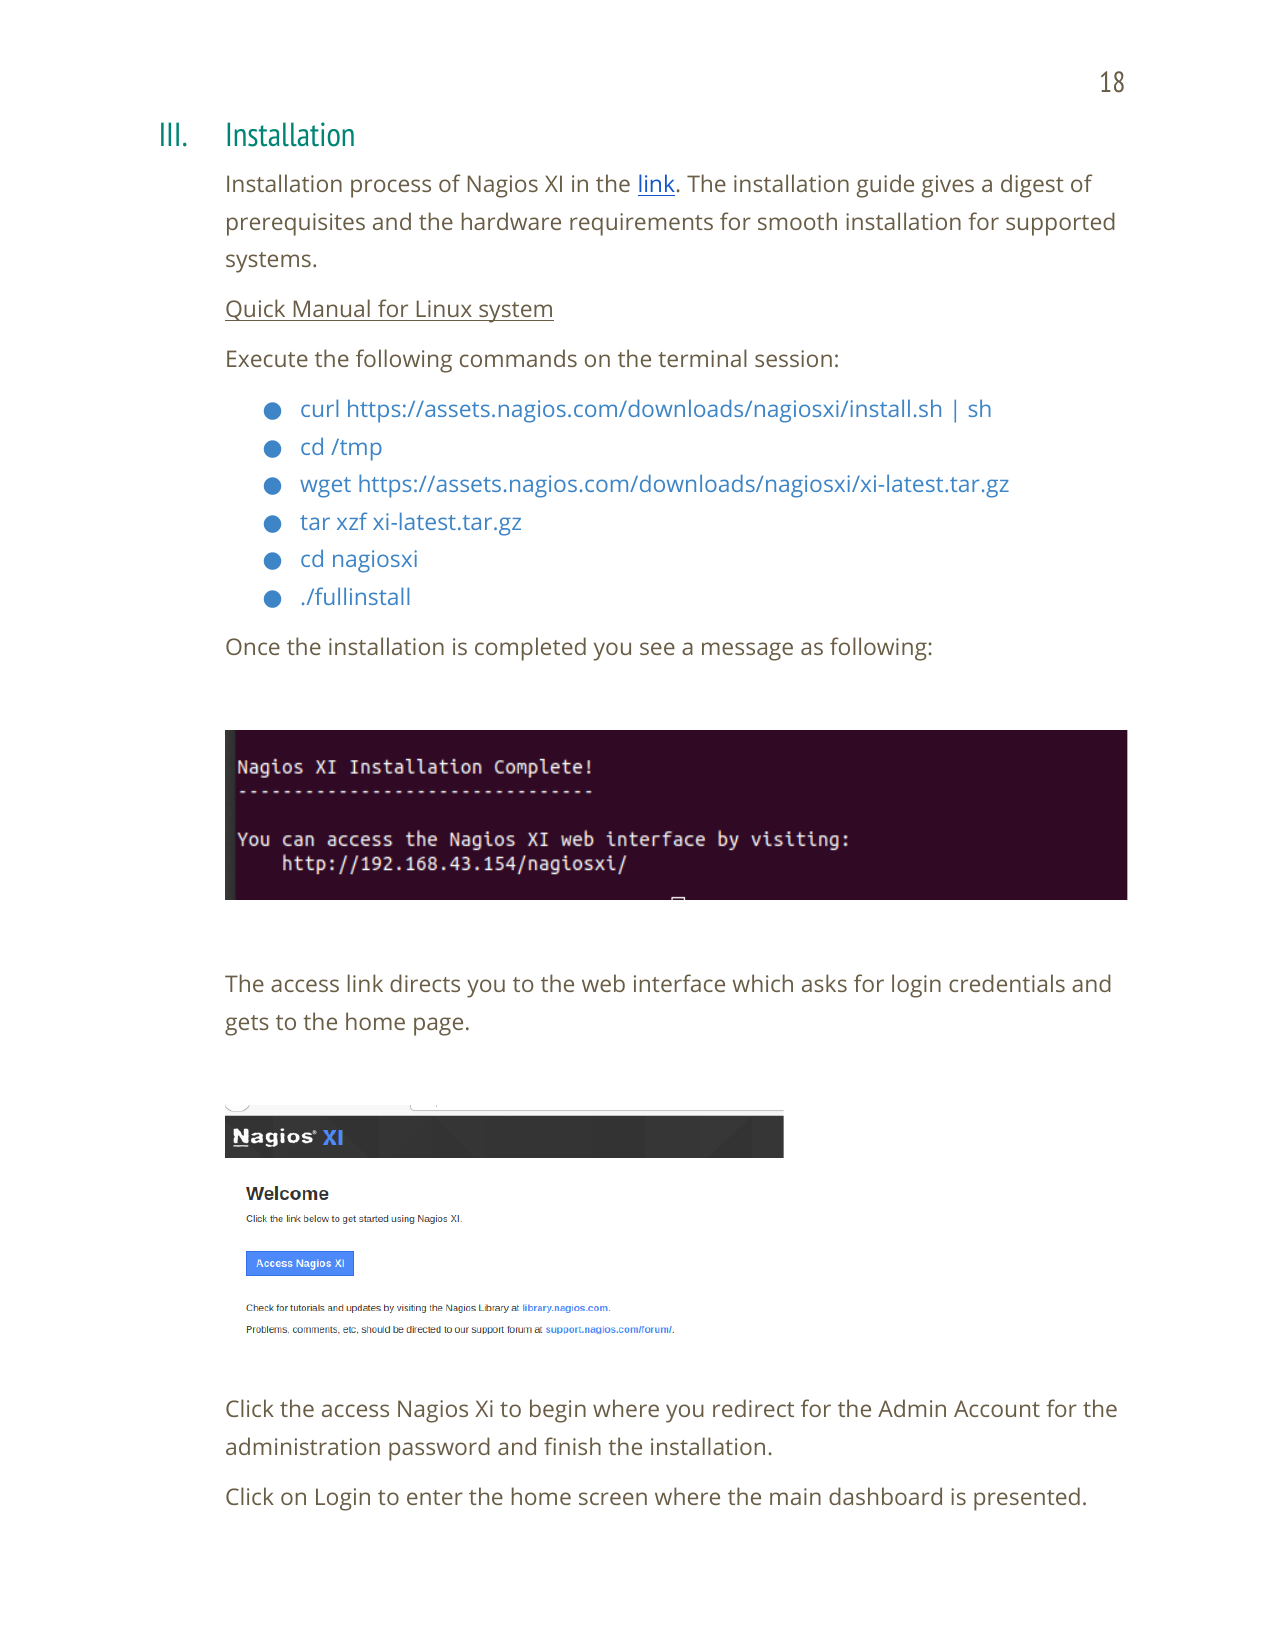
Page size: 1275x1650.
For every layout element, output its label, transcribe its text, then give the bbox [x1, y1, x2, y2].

list curl https://assets.nagios.com/downloads/nagiosxi/install.sh | sh [262, 393, 1125, 424]
text The access link directs you to the web interface which asks for login credentials and gets to the home page. [225, 968, 1125, 1037]
text Once the installation is completed you see a message as following: [225, 631, 1125, 662]
list tar xzf xi-latest.tar.gz [262, 506, 1125, 537]
picture [225, 1105, 784, 1375]
list cd /tmp [262, 431, 1125, 462]
text Click the access Nagios Xi to begin where you redirect for the Admin Account for the administration password and finish the installation. [225, 1393, 1125, 1462]
text Quick Manual for Linux system [225, 293, 1125, 324]
picture [225, 730, 1128, 900]
list ./fullinstall [262, 581, 1125, 612]
list cd nagiosxi [262, 543, 1125, 574]
text Installation process of Nagios XI in the link. The installation guide gives a digest of prerequisites and the hardware requirements for smooth installation for supported systems. [225, 168, 1125, 274]
subtitle Installation [187, 112, 1125, 156]
text Click on Login to enter the home screen where the main dashboard is presented. [150, 1481, 1125, 1512]
list wget https://assets.nagios.com/downloads/nagiosxi/xi-latest.tar.gz [262, 468, 1125, 499]
text Execute the following commands on the terminal session: [150, 343, 1125, 374]
